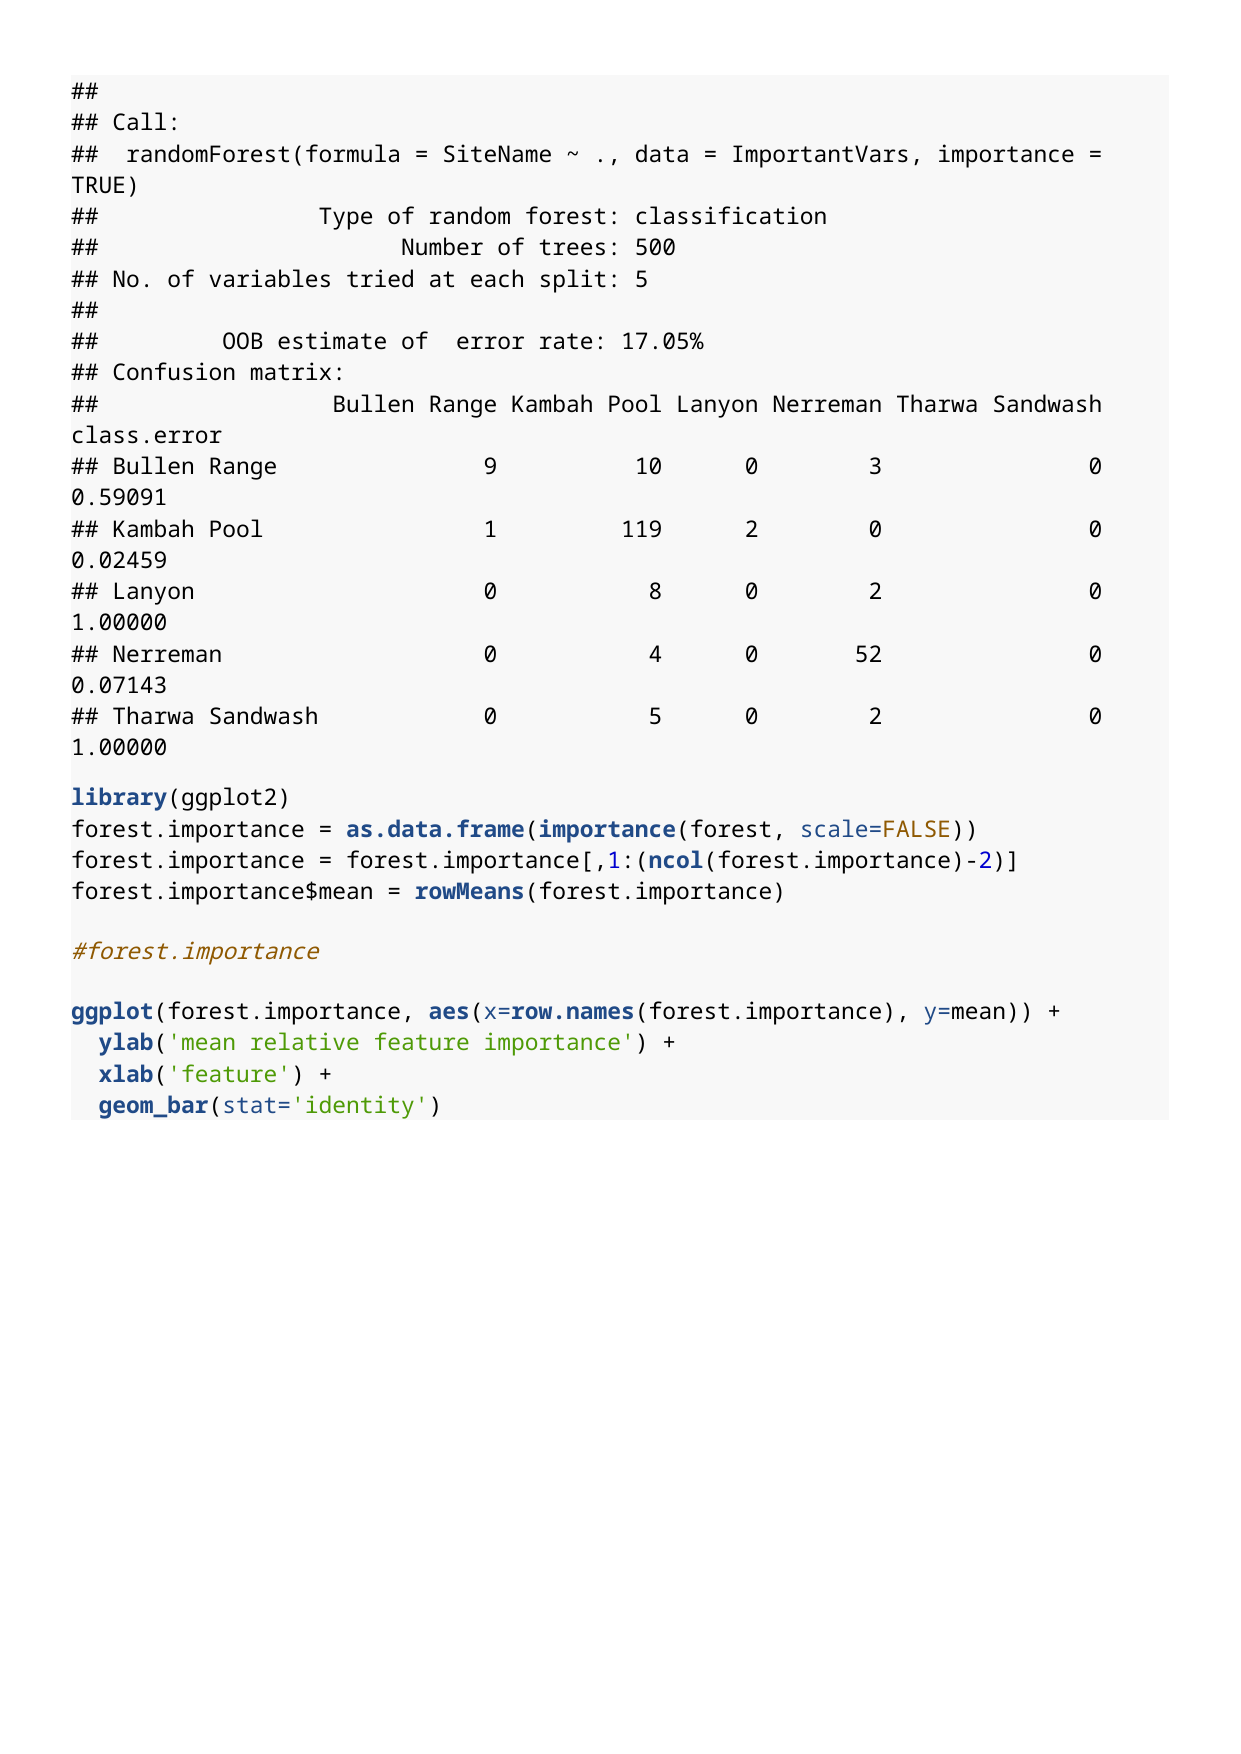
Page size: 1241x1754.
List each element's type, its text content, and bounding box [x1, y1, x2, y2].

text ## ## Call: ## randomForest(formula = SiteName ~ ., data = ImportantVars, importance = TRUE) ## Type of random forest: classification ## Number of trees: 500 ## No. of variables tried at each split: 5 ## ## OOB estimate of error rate: 17.05% ## Confusion matrix: ## Bullen Range Kambah Pool Lanyon Nerreman Tharwa Sandwash class.error ## Bullen Range 9 10 0 3 0 0.59091 ## Kambah Pool 1 119 2 0 0 0.02459 ## Lanyon 0 8 0 2 0 1.00000 ## Nerreman 0 4 0 52 0 0.07143 ## Tharwa Sandwash 0 5 0 2 0 1.00000 [71, 75, 1169, 762]
text library(ggplot2) forest.importance = as.data.frame(importance(forest, scale=FALSE)) forest.importance = forest.importance[,1:(ncol(forest.importance)-2)] forest.importance$mean = rowMeans(forest.importance) #forest.importance ggplot(forest.importance, aes(x=row.names(forest.importance), y=mean)) + ylab('mean relative feature importance') + xlab('feature') + geom_bar(stat='identity') [71, 781, 1169, 1120]
